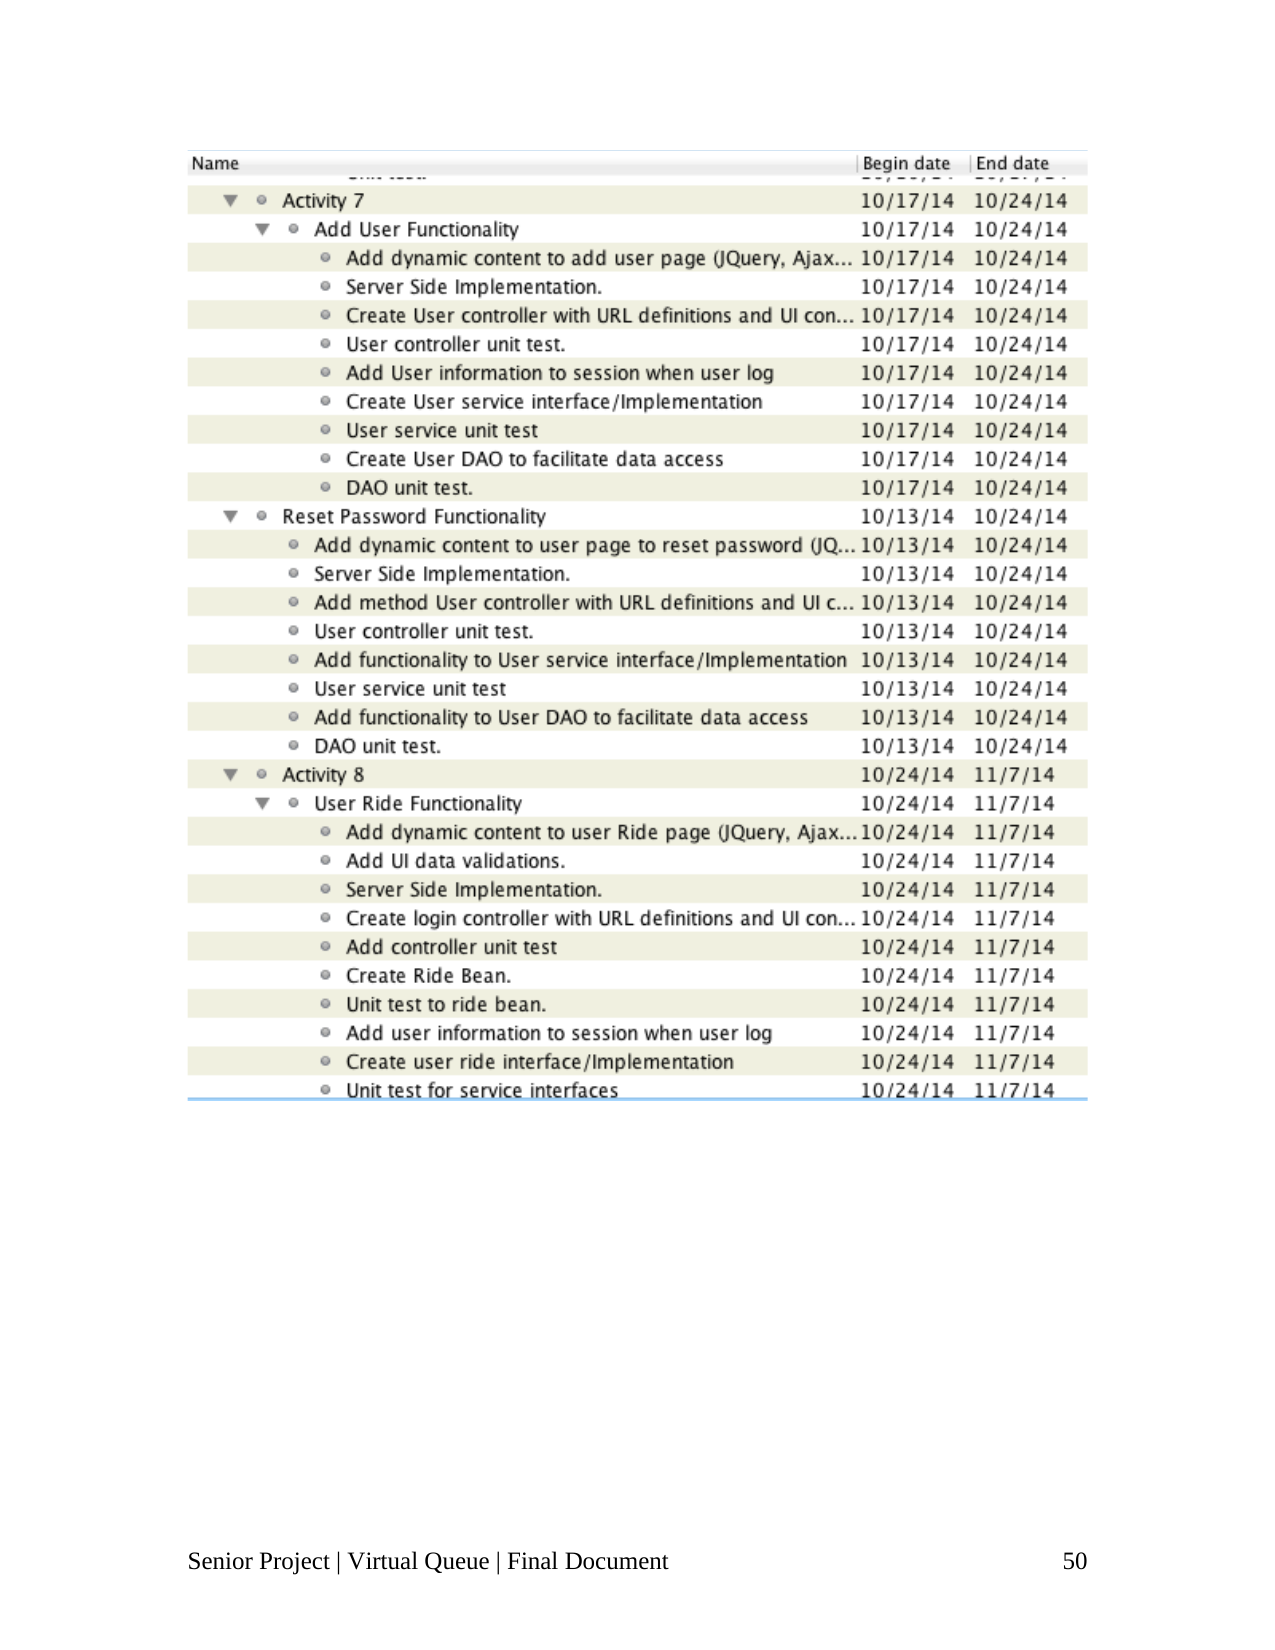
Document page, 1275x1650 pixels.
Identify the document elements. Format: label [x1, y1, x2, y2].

picture [187, 150, 1088, 1101]
